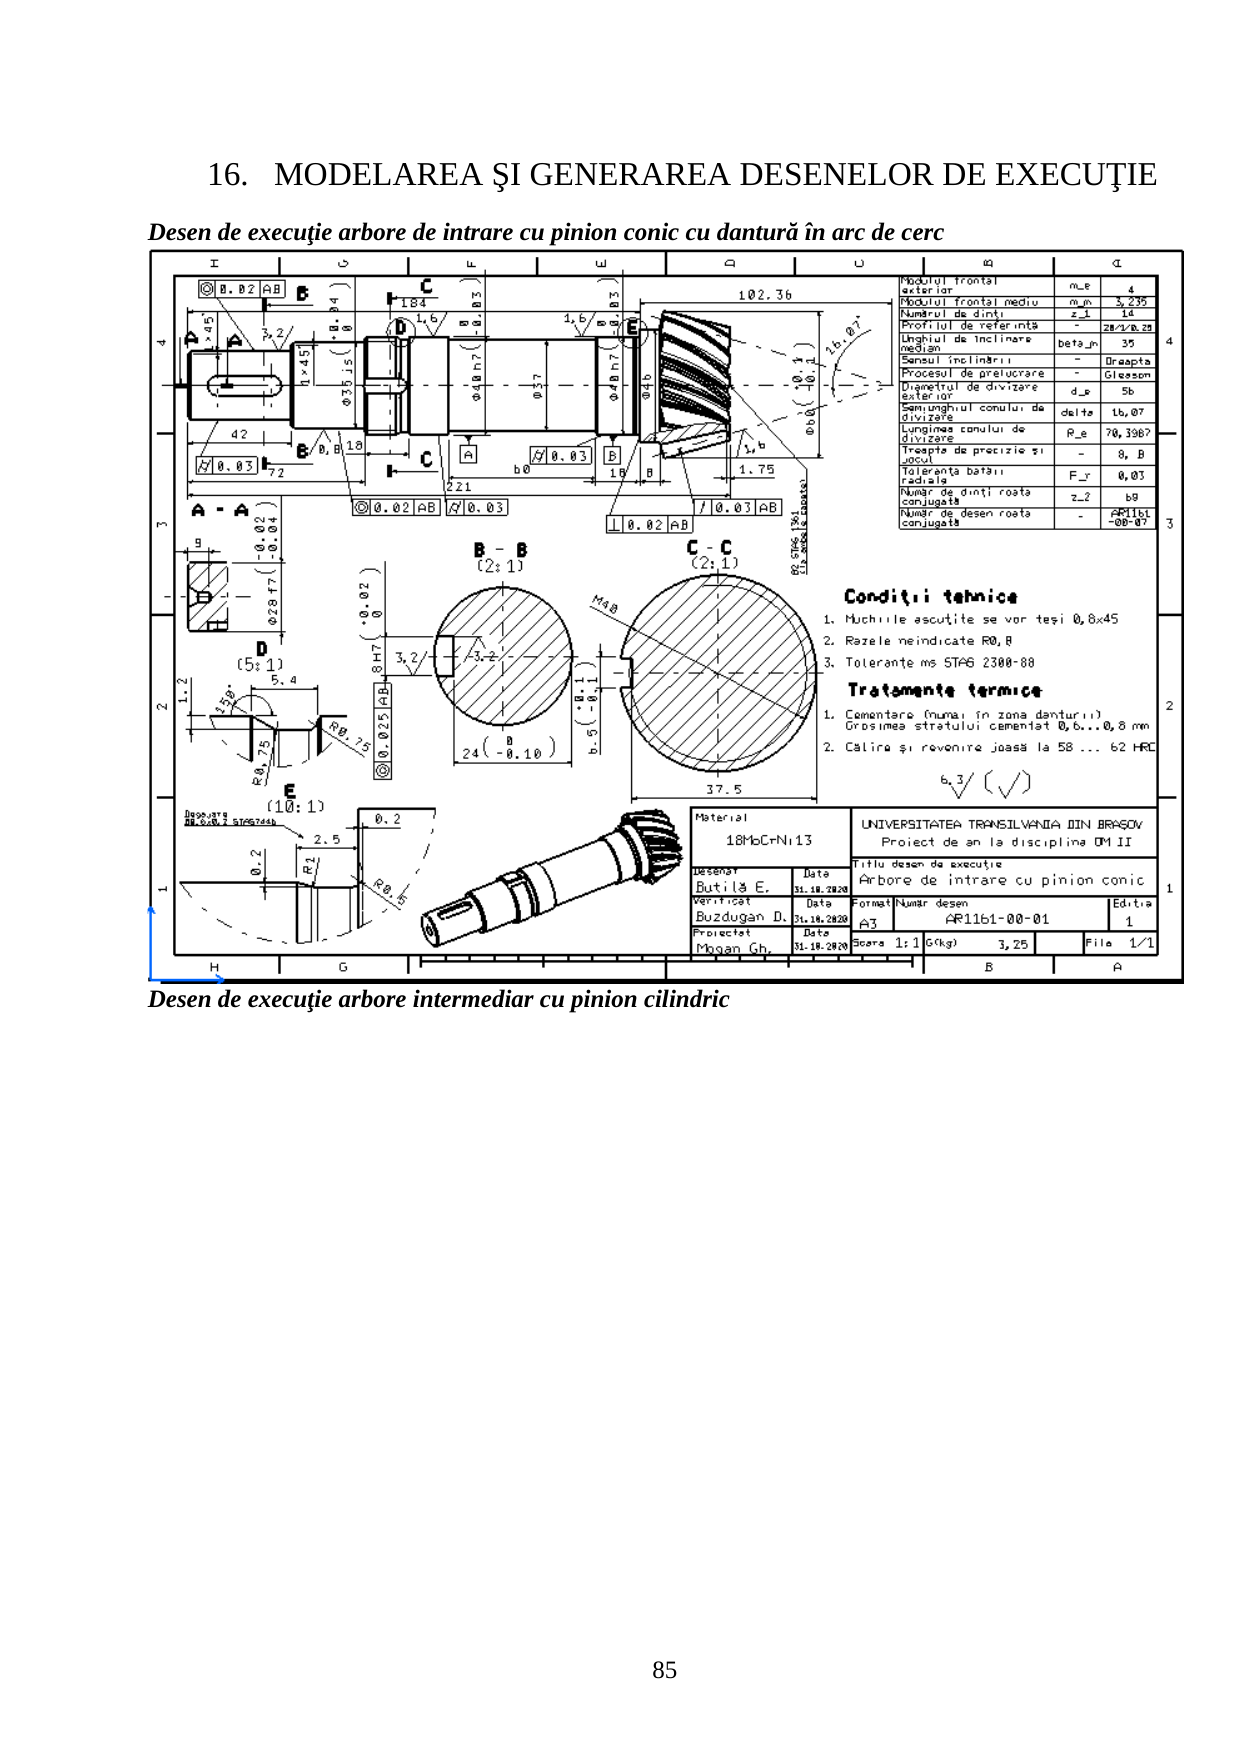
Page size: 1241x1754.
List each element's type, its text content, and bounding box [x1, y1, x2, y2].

subtitle MODELAREA ŞI GENERAREA DESENELOR DE EXECUŢIE [207, 154, 1181, 192]
picture [147, 246, 1184, 984]
text Desen de execuţie arbore de intrare cu pinion conic cu dantură în arc de cerc [148, 217, 1181, 246]
text Desen de execuţie arbore intermediar cu pinion cilindric [148, 984, 1181, 1012]
